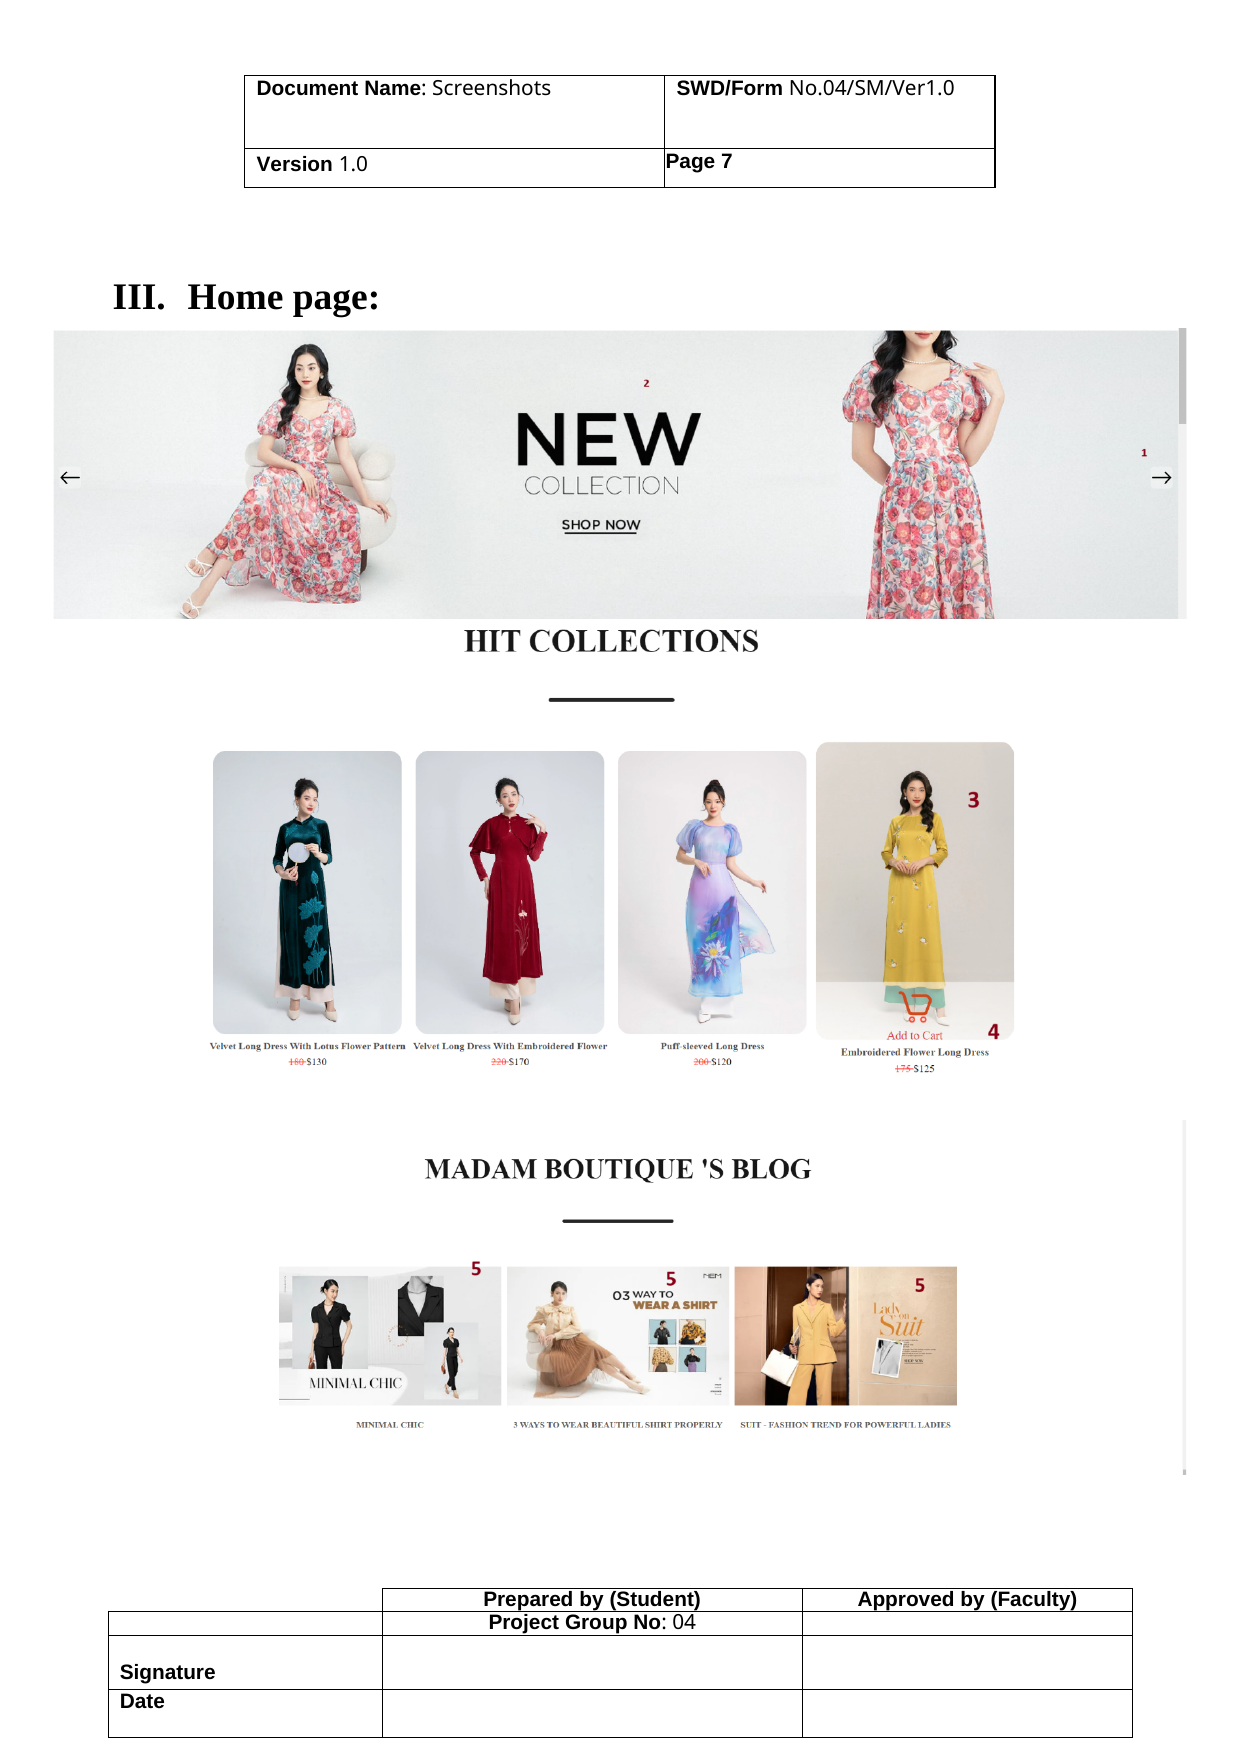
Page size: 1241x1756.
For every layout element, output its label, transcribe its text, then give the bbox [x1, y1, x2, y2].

picture [51, 328, 1189, 1101]
list Home page: [112, 274, 1211, 317]
picture [53, 1120, 1187, 1475]
